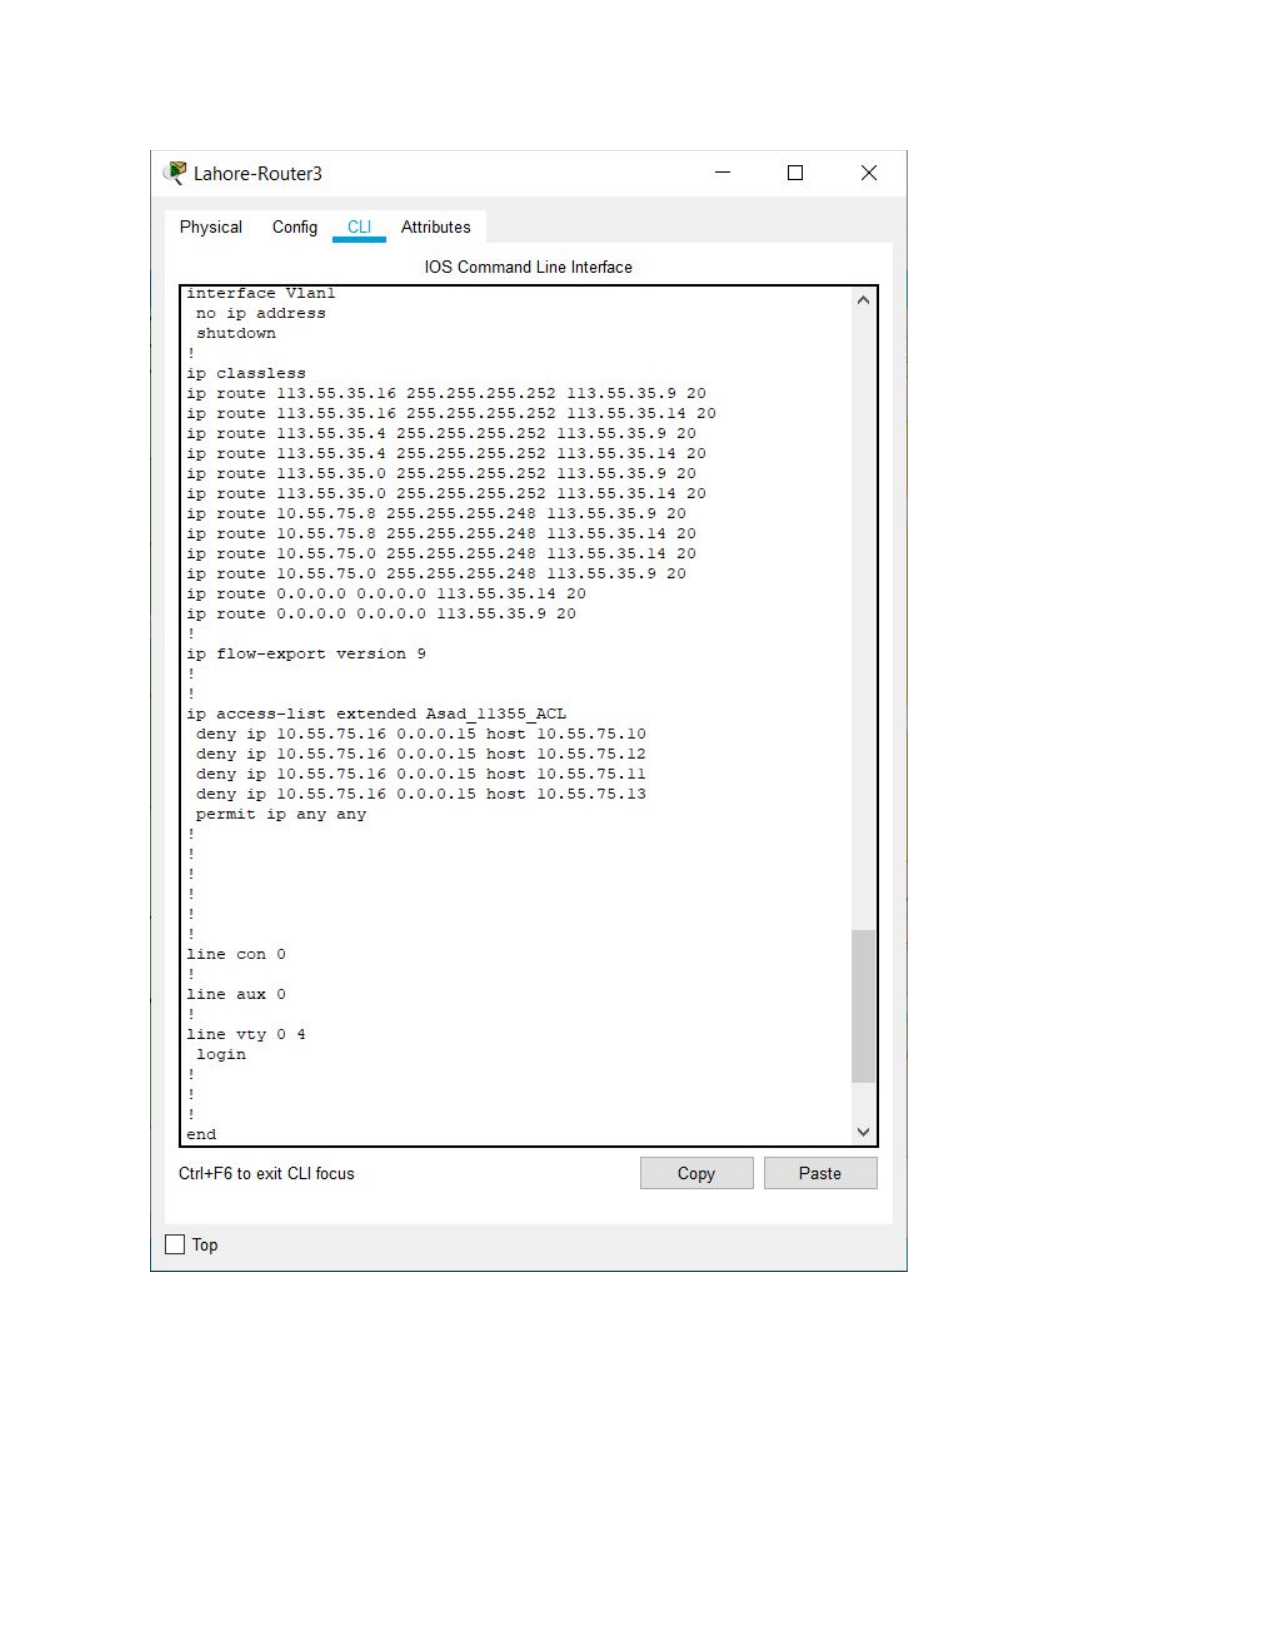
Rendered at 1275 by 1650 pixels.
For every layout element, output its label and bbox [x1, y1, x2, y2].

picture [150, 150, 908, 1272]
